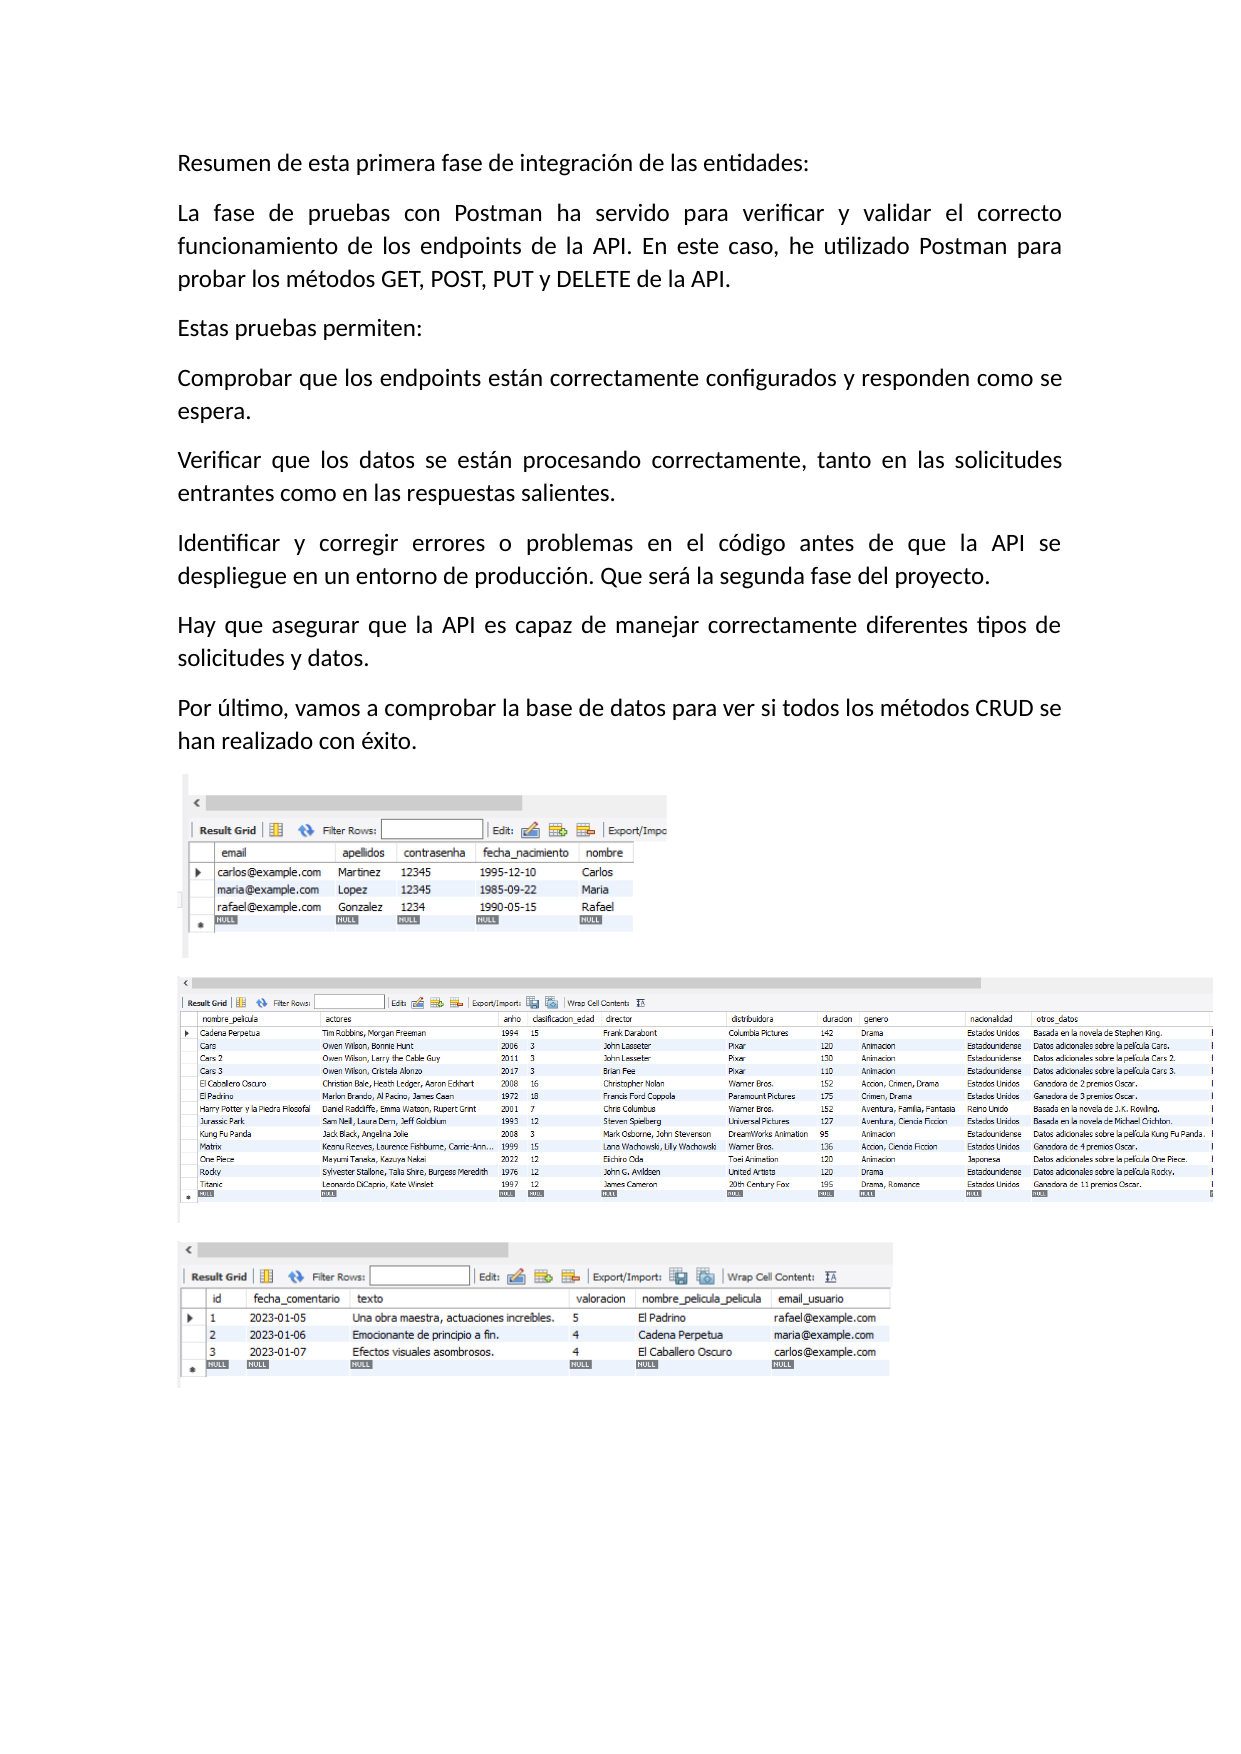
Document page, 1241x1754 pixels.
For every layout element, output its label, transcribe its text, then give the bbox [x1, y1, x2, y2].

text La fase de pruebas con Postman ha servido para verificar y validar el correcto funcionamiento de los endpoints de la API. En este caso, he utilizado Postman para probar los métodos GET, POST, PUT y DELETE de la API. [177, 197, 1063, 293]
text Comprobar que los endpoints están correctamente configurados y responden como se espera. [177, 362, 1063, 426]
picture [177, 976, 1213, 1223]
text Identificar y corregir errores o problemas en el código antes de que la API se despliegue en un entorno de producción. Que será la segunda fase del proyecto. [177, 527, 1063, 591]
text Estas pruebas permiten: [177, 313, 1063, 343]
text Resumen de esta primera fase de integración de las entidades: [177, 148, 1063, 178]
text Verificar que los datos se están procesando correctamente, tanto en las solicitudes entrantes como en las respuestas salientes. [177, 445, 1063, 508]
text Por último, vamos a comprobar la base de datos para ver si todos los métodos CRUD se han realizado con éxito. [177, 692, 1063, 756]
picture [177, 1241, 893, 1388]
picture [177, 774, 667, 958]
text Hay que asegurar que la API es capaz de manejar correctamente diferentes tipos de solicitudes y datos. [177, 610, 1063, 673]
